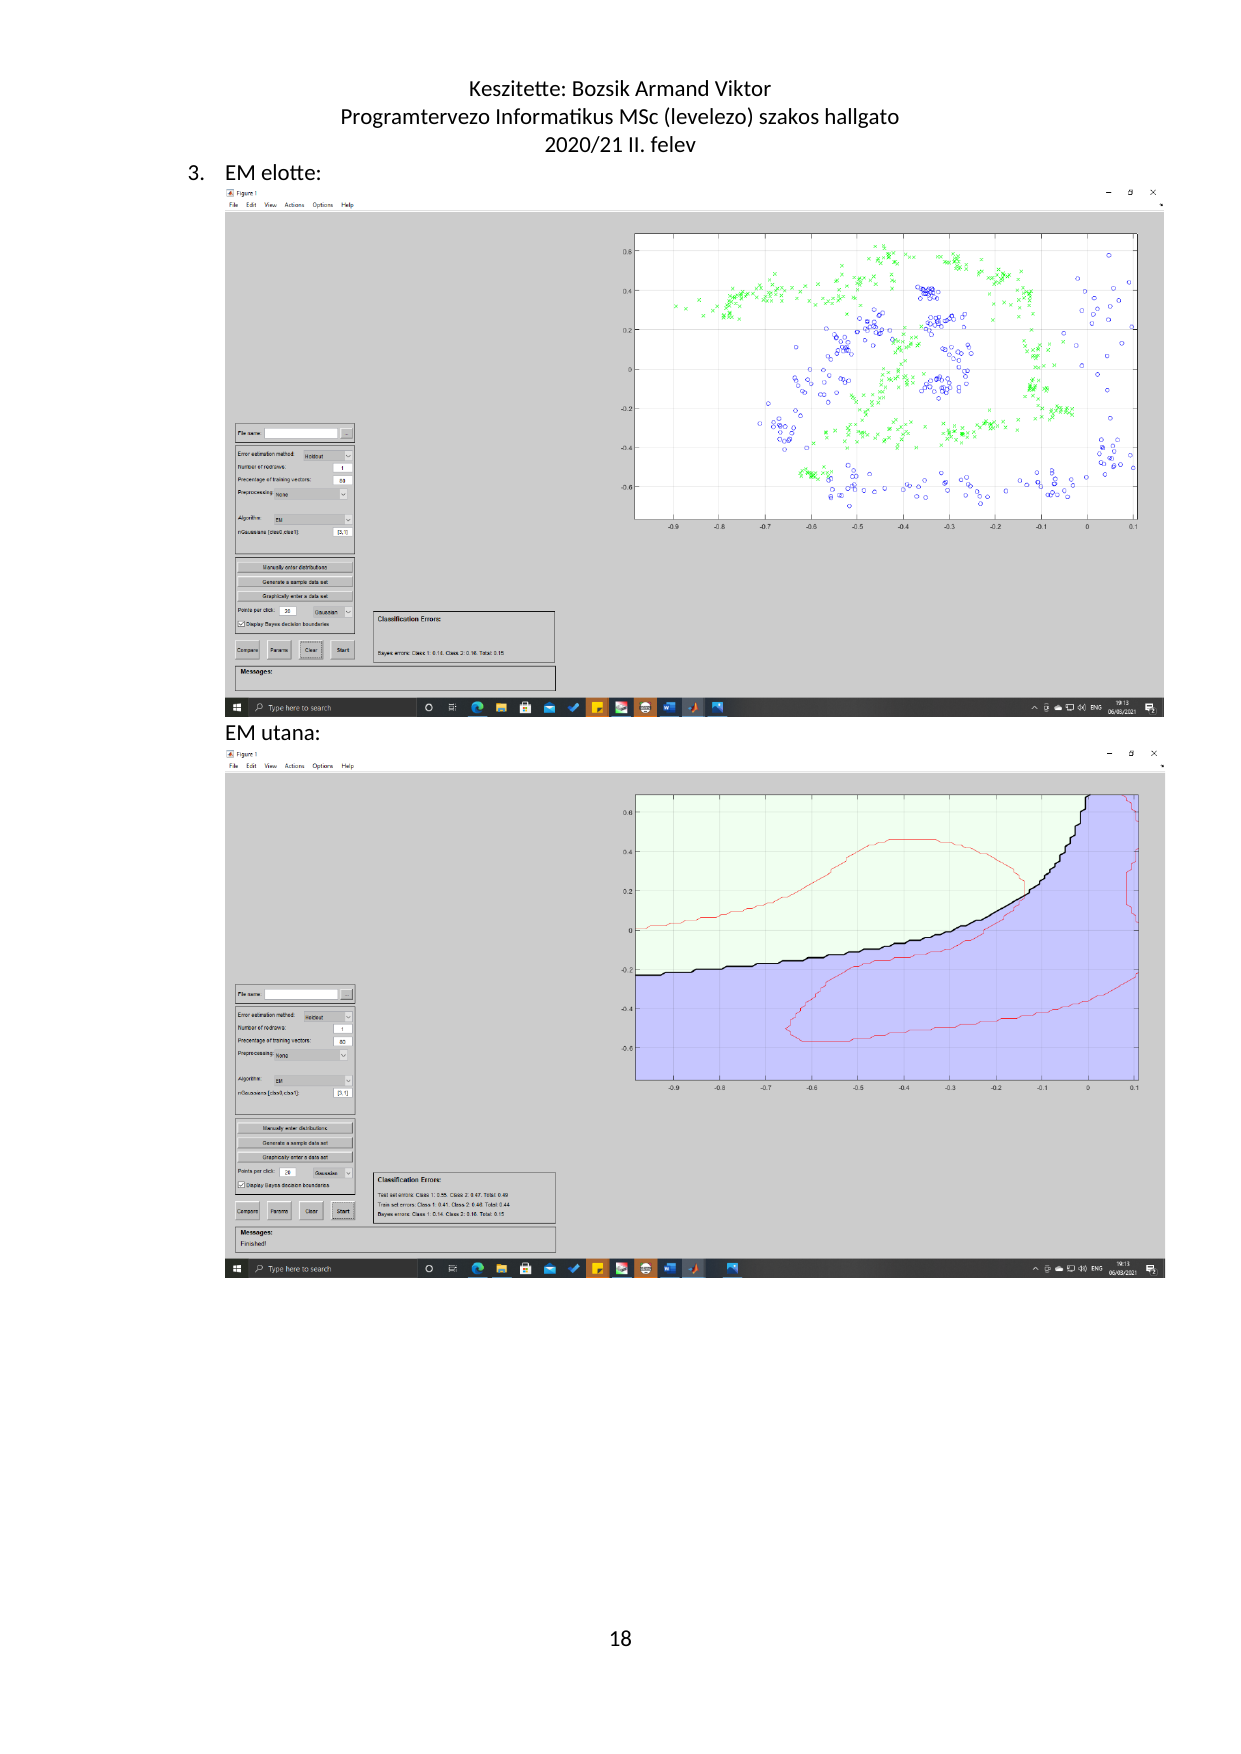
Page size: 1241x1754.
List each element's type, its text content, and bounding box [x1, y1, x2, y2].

picture [225, 748, 1166, 1278]
picture [225, 188, 1164, 717]
